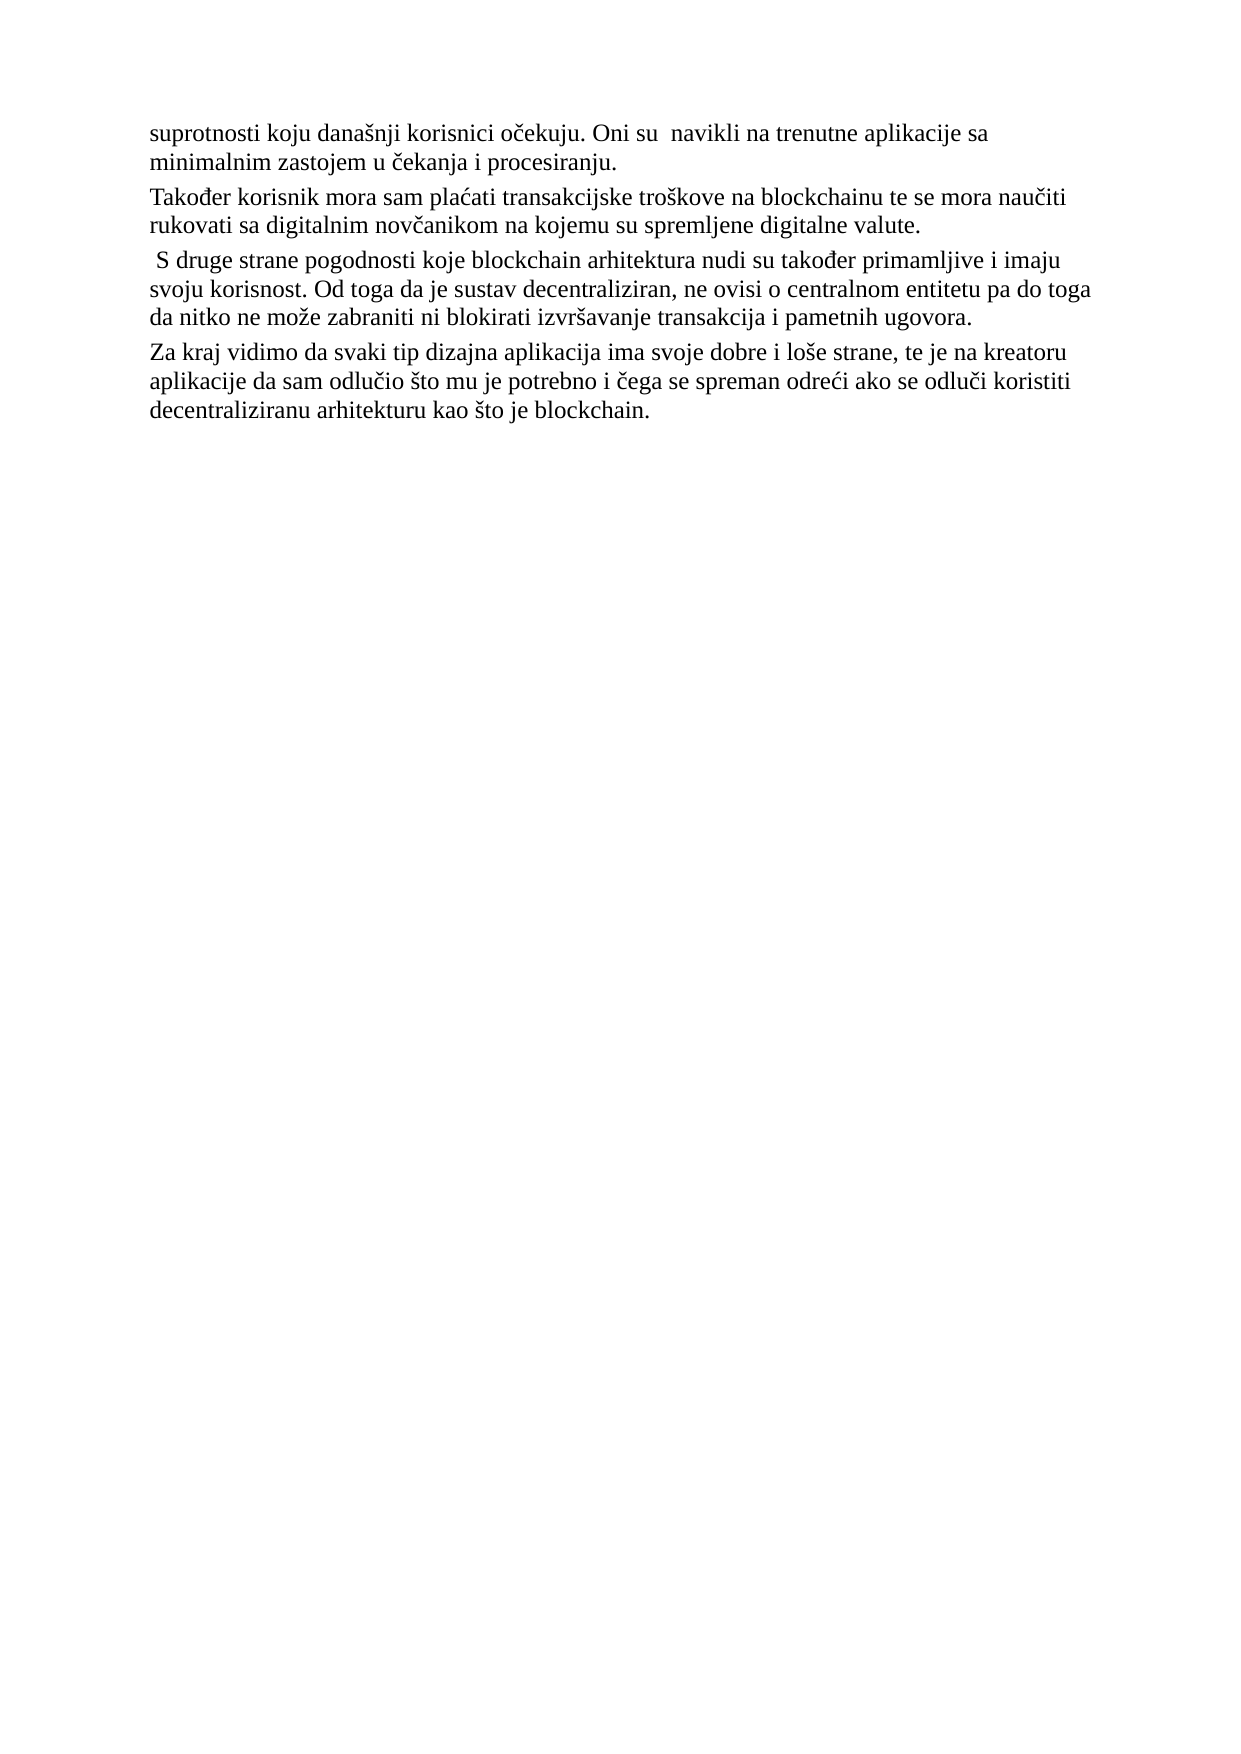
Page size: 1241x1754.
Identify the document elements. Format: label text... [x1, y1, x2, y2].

text S druge strane pogodnosti koje blockchain arhitektura nudi su također primamljive i imaju svoju korisnost. Od toga da je sustav decentraliziran, ne ovisi o centralnom entitetu pa do toga da nitko ne može zabraniti ni blokirati izvršavanje transakcija i pametnih ugovora. [149, 245, 1106, 331]
text Također korisnik mora sam plaćati transakcijske troškove na blockchainu te se mora naučiti rukovati sa digitalnim novčanikom na kojemu su spremljene digitalne valute. [149, 182, 1106, 239]
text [149, 118, 1106, 176]
text Za kraj vidimo da svaki tip dizajna aplikacija ima svoje dobre i loše strane, te je na kreatoru aplikacije da sam odlučio što mu je potrebno i čega se spreman odreći ako se odluči koristiti decentraliziranu arhitekturu kao što je blockchain. [149, 337, 1106, 423]
